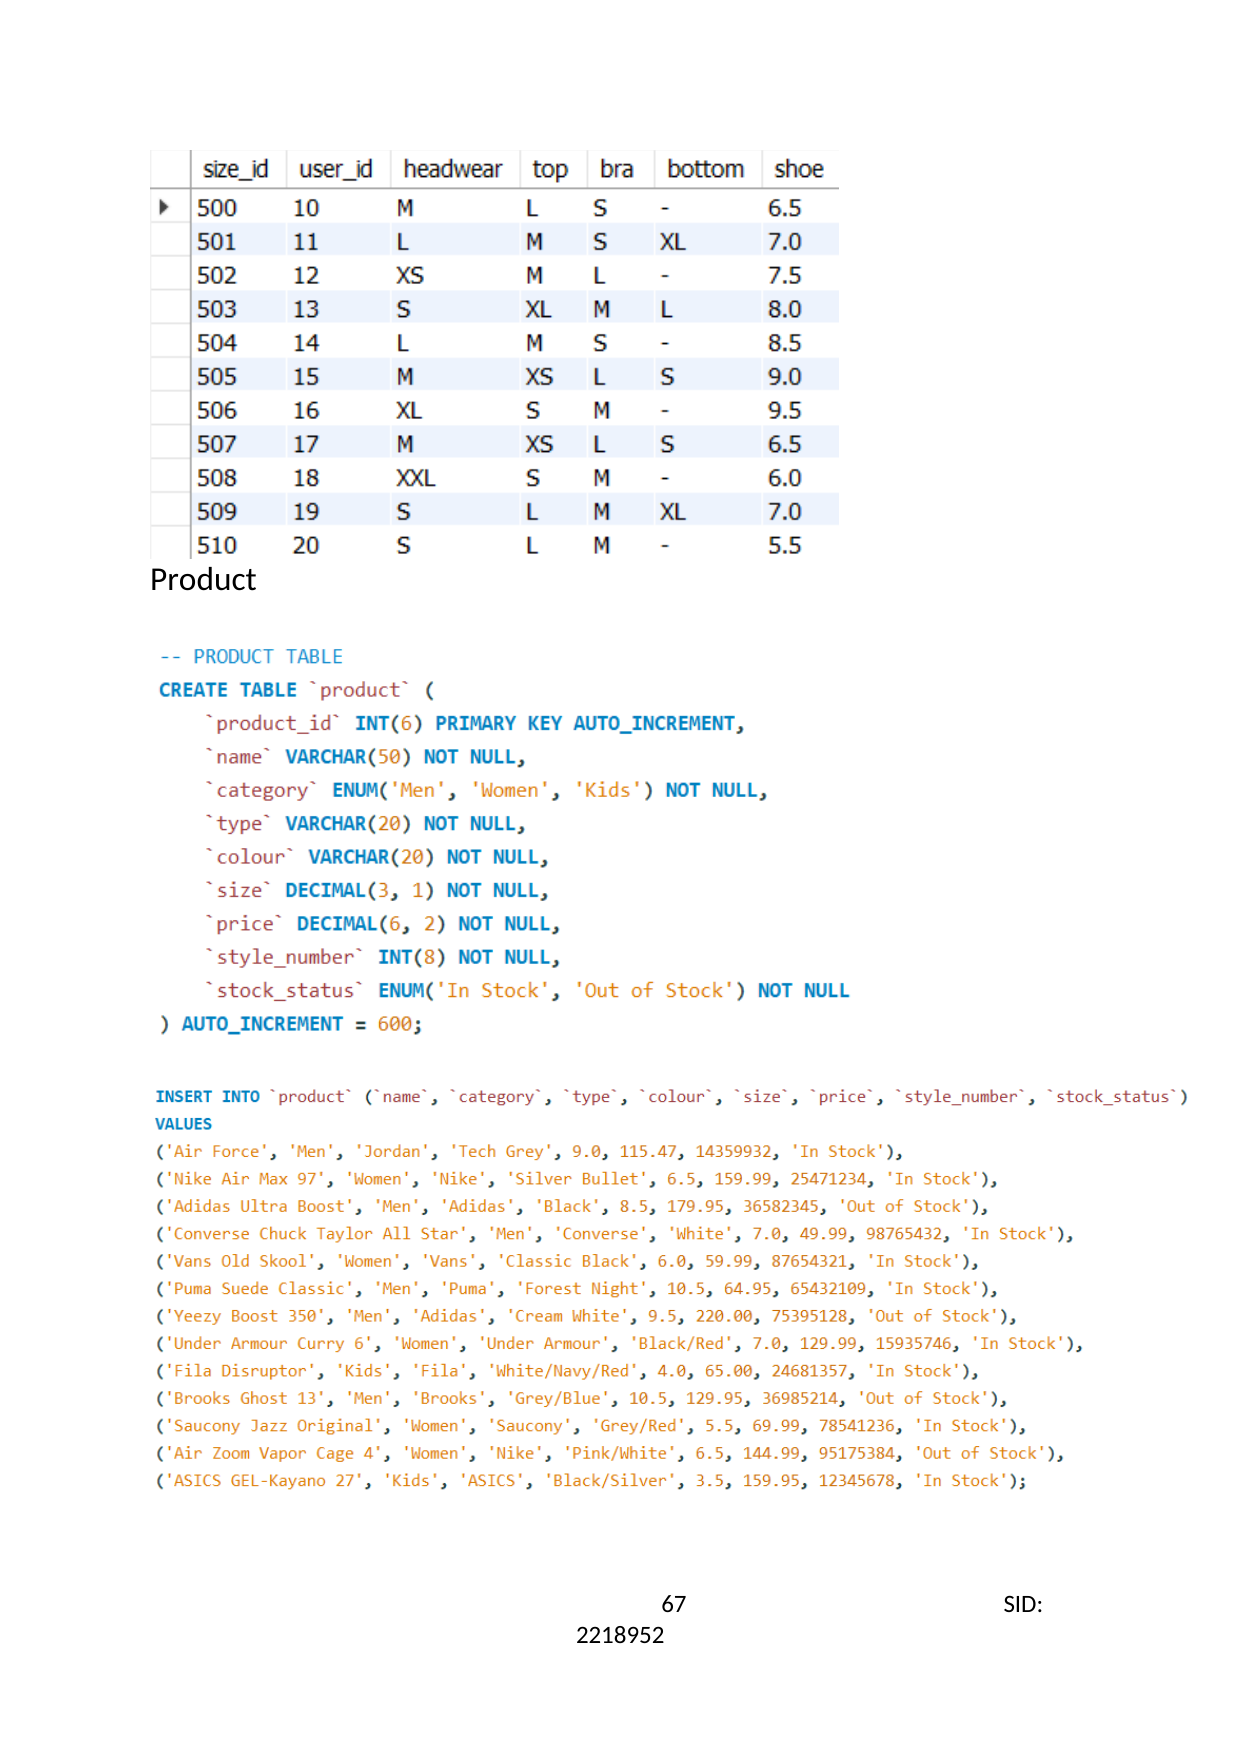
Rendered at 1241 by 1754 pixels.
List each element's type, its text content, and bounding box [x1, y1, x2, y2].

picture [150, 1081, 1196, 1502]
picture [150, 150, 839, 559]
picture [150, 639, 863, 1041]
text Product [150, 558, 1090, 599]
